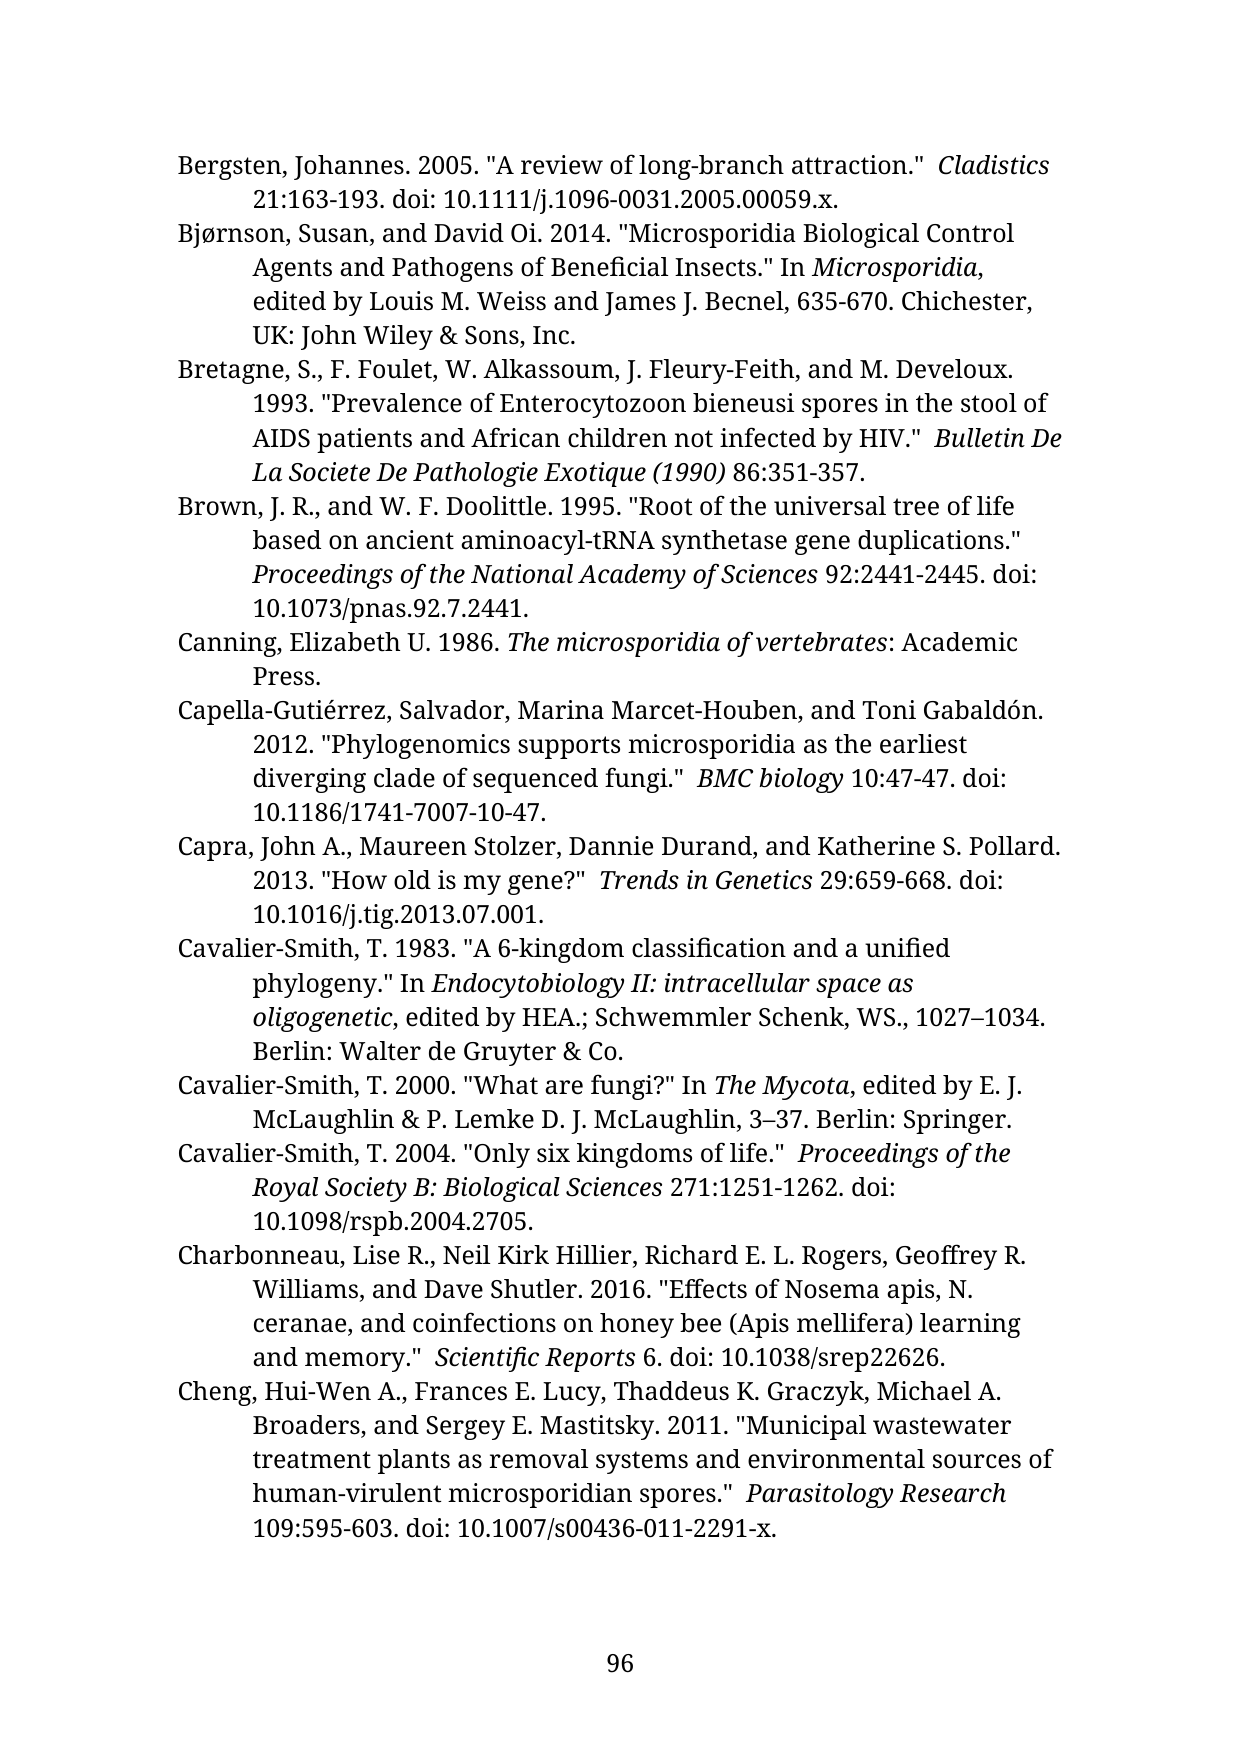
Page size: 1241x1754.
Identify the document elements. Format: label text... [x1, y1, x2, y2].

text Capella-Gutiérrez, Salvador, Marina Marcet-Houben, and Toni Gabaldón. 2012. "Phylogenomics supports microsporidia as the earliest diverging clade of sequenced fungi." BMC biology 10:47-47. doi: 10.1186/1741-7007-10-47. [177, 693, 1063, 829]
text Charbonneau, Lise R., Neil Kirk Hillier, Richard E. L. Rogers, Geoffrey R. Williams, and Dave Shutler. 2016. "Effects of Nosema apis, N. ceranae, and coinfections on honey bee (Apis mellifera) learning and memory." Scientific Reports 6. doi: 10.1038/srep22626. [177, 1238, 1063, 1374]
text Brown, J. R., and W. F. Doolittle. 1995. "Root of the universal tree of life based on ancient aminoacyl-tRNA synthetase gene duplications." Proceedings of the National Academy of Sciences 92:2441-2445. doi: 10.1073/pnas.92.7.2441. [177, 488, 1063, 624]
text Cavalier-Smith, T. 2000. "What are fungi?" In The Mycota, edited by E. J. McLaughlin & P. Lemke D. J. McLaughlin, 3–37. Berlin: Springer. [177, 1067, 1063, 1136]
text Cavalier-Smith, T. 1983. "A 6-kingdom classification and a unified phylogeny." In Endocytobiology II: intracellular space as oligogenetic, edited by HEA.; Schwemmler Schenk, WS., 1027–1034. Berlin: Walter de Gruyter & Co. [177, 931, 1063, 1067]
text Cheng, Hui-Wen A., Frances E. Lucy, Thaddeus K. Graczyk, Michael A. Broaders, and Sergey E. Mastitsky. 2011. "Municipal wastewater treatment plants as removal systems and environmental sources of human-virulent microsporidian spores." Parasitology Research 109:595-603. doi: 10.1007/s00436-011-2291-x. [177, 1374, 1063, 1544]
text Capra, John A., Maureen Stolzer, Dannie Durand, and Katherine S. Pollard. 2013. "How old is my gene?" Trends in Genetics 29:659-668. doi: 10.1016/j.tig.2013.07.001. [177, 829, 1063, 931]
text Canning, Elizabeth U. 1986. The microsporidia of vertebrates: Academic Press. [177, 624, 1063, 693]
text Bretagne, S., F. Foulet, W. Alkassoum, J. Fleury-Feith, and M. Develoux. 1993. "Prevalence of Enterocytozoon bieneusi spores in the stool of AIDS patients and African children not infected by HIV." Bulletin De La Societe De Pathologie Exotique (1990) 86:351-357. [177, 352, 1063, 488]
text Bjørnson, Susan, and David Oi. 2014. "Microsporidia Biological Control Agents and Pathogens of Beneficial Insects." In Microsporidia, edited by Louis M. Weiss and James J. Becnel, 635-670. Chichester, UK: John Wiley & Sons, Inc. [177, 216, 1063, 352]
text Cavalier-Smith, T. 2004. "Only six kingdoms of life." Proceedings of the Royal Society B: Biological Sciences 271:1251-1262. doi: 10.1098/rspb.2004.2705. [177, 1136, 1063, 1238]
text Bergsten, Johannes. 2005. "A review of long-branch attraction." Cladistics 21:163-193. doi: 10.1111/j.1096-0031.2005.00059.x. [177, 148, 1063, 216]
